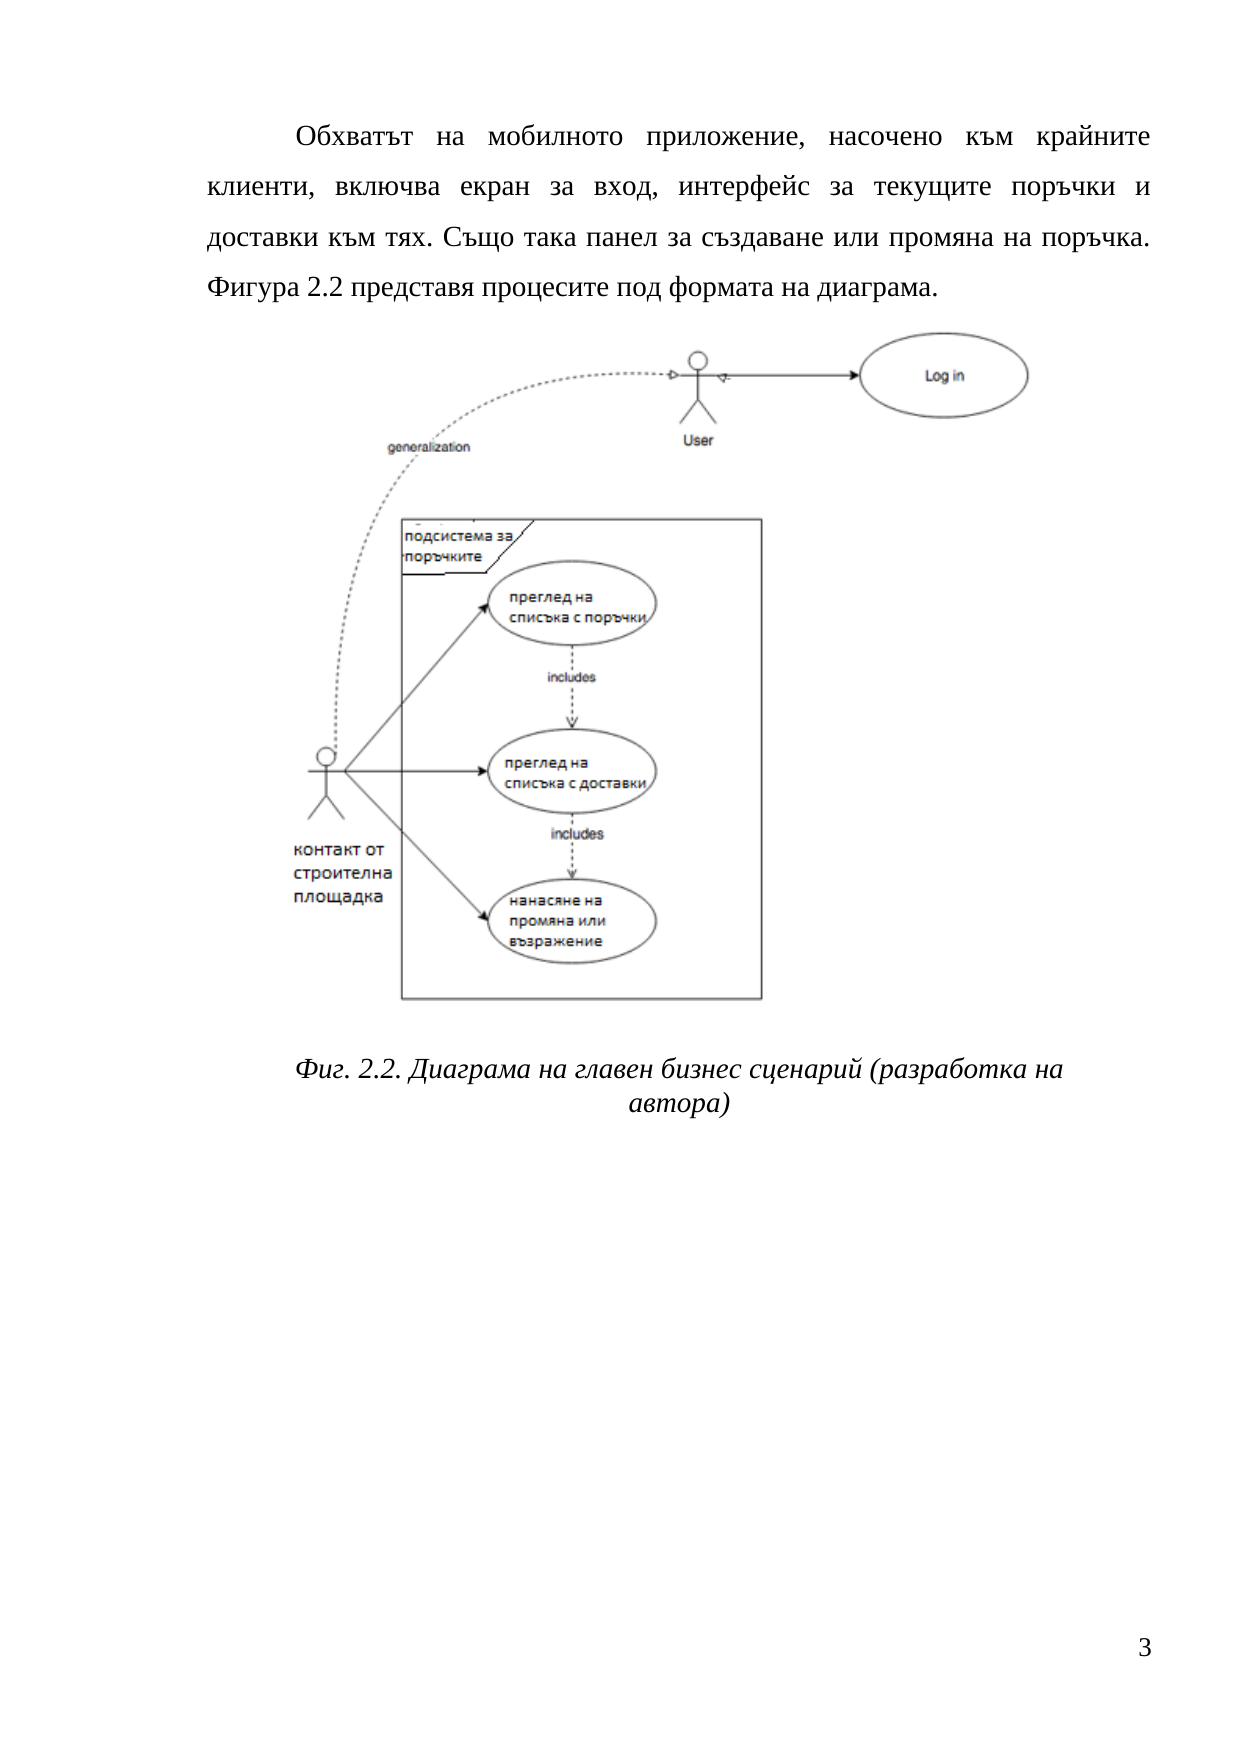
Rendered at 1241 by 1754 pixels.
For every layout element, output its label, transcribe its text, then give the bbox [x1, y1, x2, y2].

picture [281, 319, 1038, 1012]
text Обхватът на мобилното приложение, насочено към крайните клиенти, включва екран за вход, интерфейс за текущите поръчки и доставки към тях. Също така панел за създаване или промяна на поръчка. Фигура 2.2 представя процесите под формата на диаграма. [207, 118, 1152, 303]
title Фиг. 2.2. Диаграма на главен бизнес сценарий (разработка на автора) [266, 1052, 1092, 1119]
